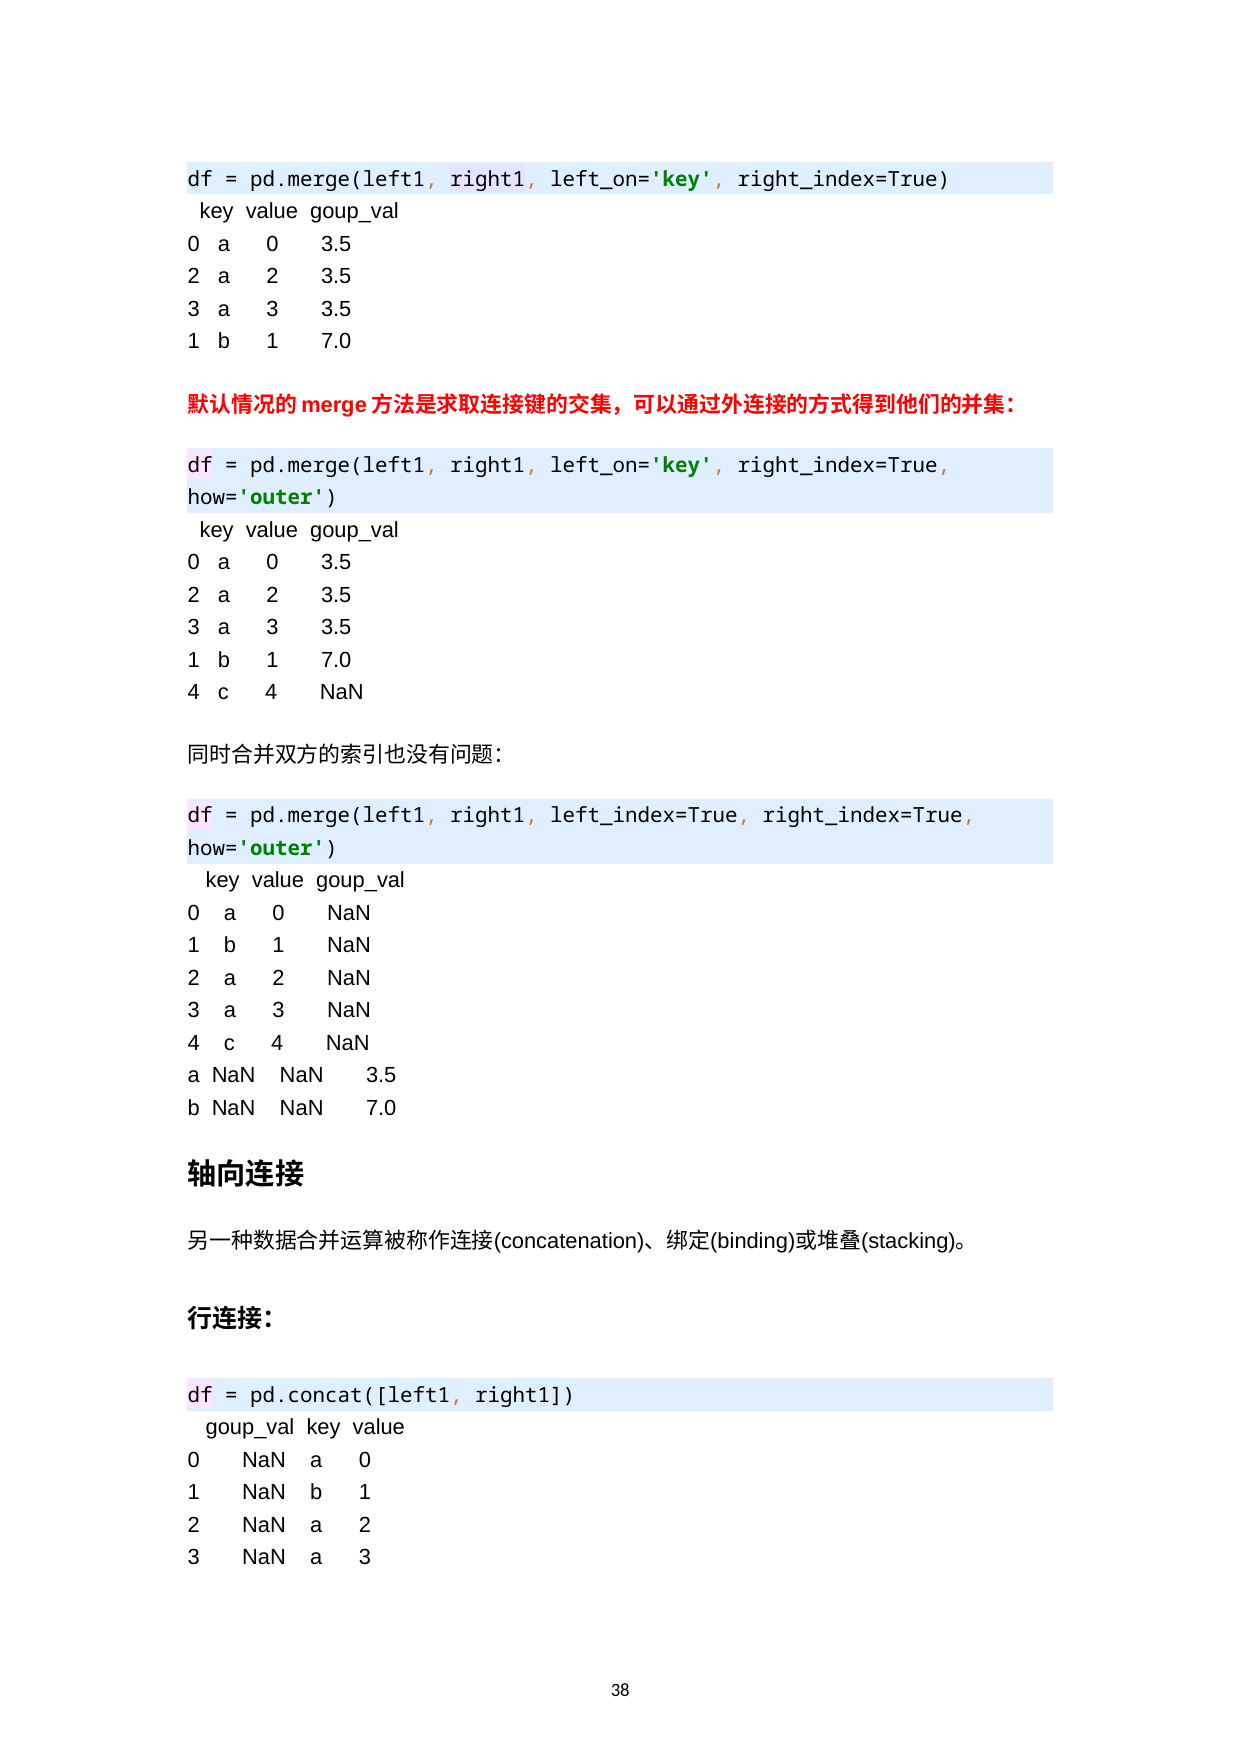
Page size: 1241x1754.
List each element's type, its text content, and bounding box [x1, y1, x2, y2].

text key value goup_val [187, 194, 1053, 227]
text 3 a 3 3.5 [187, 610, 1053, 643]
text 2 NaN a 2 [187, 1508, 1053, 1541]
text 默认情况的merge方法是求取连接键的交集，可以通过外连接的方式得到他们的并集： [187, 386, 1053, 419]
text goup_val key value [187, 1411, 1053, 1443]
text 0 a 0 3.5 [187, 227, 1053, 259]
text key value goup_val [187, 513, 1053, 545]
text df = pd.merge(left1, right1, left_on='key', right_index=True) [187, 162, 1053, 194]
text df = pd.merge(left1, right1, left_on='key', right_index=True, how='outer') [187, 448, 1053, 513]
text 4 c 4 NaN [187, 675, 1053, 708]
text 3 NaN a 3 [187, 1541, 1053, 1573]
text b NaN NaN 7.0 [187, 1091, 1053, 1124]
text 2 a 2 3.5 [187, 578, 1053, 610]
text 同时合并双方的索引也没有问题： [187, 737, 1053, 769]
text 1 b 1 NaN [187, 929, 1053, 961]
text a NaN NaN 3.5 [187, 1059, 1053, 1091]
text 另一种数据合并运算被称作连接(concatenation)、绑定(binding)或堆叠(stacking)。 [187, 1222, 1053, 1255]
text 3 a 3 3.5 [187, 292, 1053, 324]
text 2 a 2 NaN [187, 961, 1053, 994]
text key value goup_val [187, 864, 1053, 896]
text 2 a 2 3.5 [187, 259, 1053, 292]
subtitle 轴向连接 [187, 1151, 1053, 1193]
text 0 a 0 3.5 [187, 545, 1053, 578]
text 1 NaN b 1 [187, 1476, 1053, 1508]
text df = pd.merge(left1, right1, left_index=True, right_index=True, how='outer') [187, 799, 1053, 864]
text 0 a 0 NaN [187, 896, 1053, 929]
text 1 b 1 7.0 [187, 324, 1053, 357]
text 3 a 3 NaN [187, 994, 1053, 1026]
text 1 b 1 7.0 [187, 643, 1053, 675]
text 行连接： [187, 1284, 1053, 1349]
text 4 c 4 NaN [187, 1026, 1053, 1059]
text 0 NaN a 0 [187, 1443, 1053, 1476]
text df = pd.concat([left1, right1]) [187, 1378, 1053, 1411]
